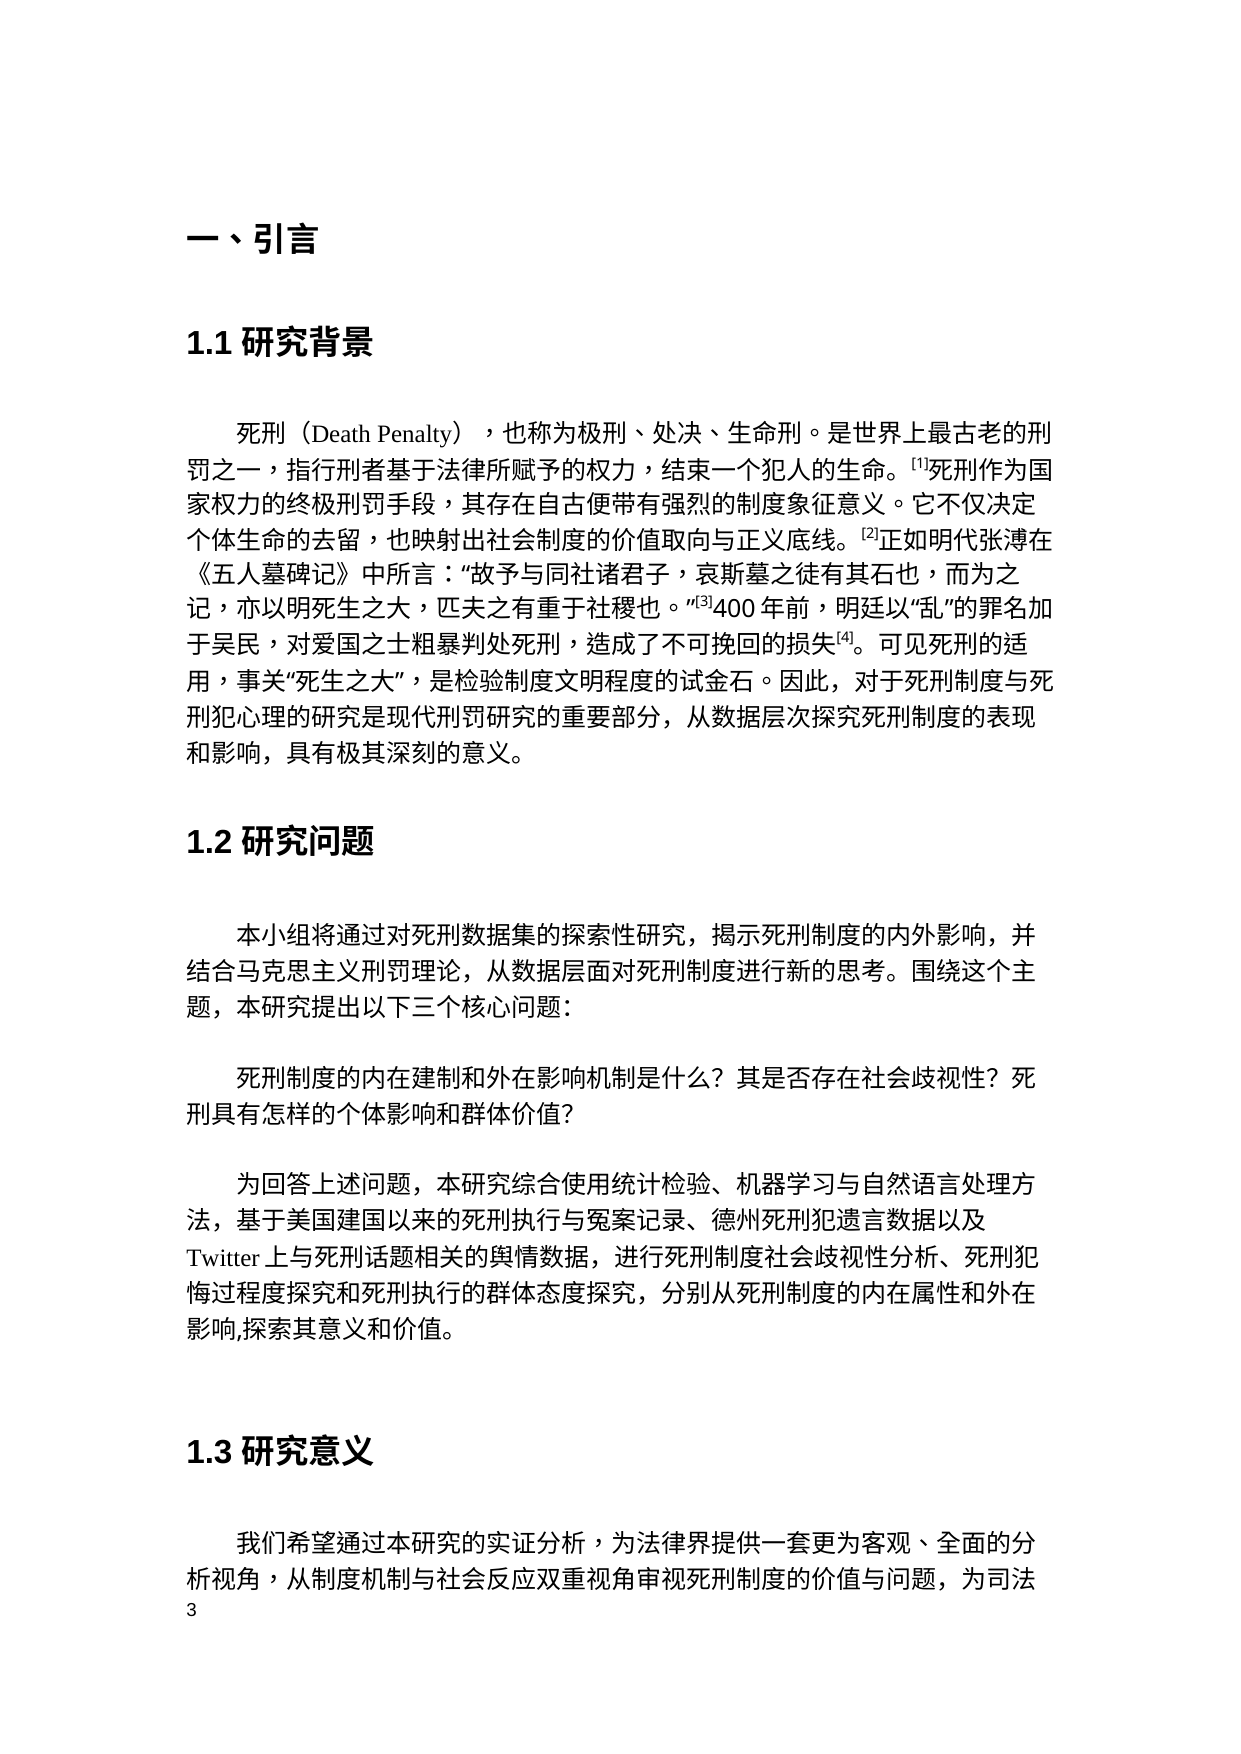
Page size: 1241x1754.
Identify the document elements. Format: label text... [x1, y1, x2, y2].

text 死刑（Death Penalty），也称为极刑、处决、生命刑。是世界上最古老的刑罚之一，指行刑者基于法律所赋予的权力，结束一个犯人的生命。[1]死刑作为国家权力的终极刑罚手段，其存在自古便带有强烈的制度象征意义。它不仅决定个体生命的去留，也映射出社会制度的价值取向与正义底线。[2]正如明代张溥在《五人墓碑记》中所言：“故予与同社诸君子，哀斯墓之徒有其石也，而为之记，亦以明死生之大，匹夫之有重于社稷也。”[3]400年前，明廷以“乱”的罪名加于吴民，对爱国之士粗暴判处死刑，造成了不可挽回的损失[4]。可见死刑的适用，事关“死生之大”，是检验制度文明程度的试金石。因此，对于死刑制度与死刑犯心理的研究是现代刑罚研究的重要部分，从数据层次探究死刑制度的表现和影响，具有极其深刻的意义。 [186, 416, 1054, 770]
list 为回答上述问题，本研究综合使用统计检验、机器学习与自然语言处理方法，基于美国建国以来的死刑执行与冤案记录、德州死刑犯遗言数据以及Twitter上与死刑话题相关的舆情数据，进行死刑制度社会歧视性分析、死刑犯悔过程度探究和死刑执行的群体态度探究，分别从死刑制度的内在属性和外在影响,探索其意义和价值。 [186, 1164, 1054, 1346]
subtitle 1.2 研究问题 [186, 822, 1054, 861]
list 死刑制度的内在建制和外在影响机制是什么？其是否存在社会歧视性？死刑具有怎样的个体影响和群体价值？ [186, 1058, 1054, 1131]
subtitle 1.1 研究背景 [186, 323, 1054, 361]
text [186, 1525, 1054, 1596]
text 本小组将通过对死刑数据集的探索性研究，揭示死刑制度的内外影响，并结合马克思主义刑罚理论，从数据层面对死刑制度进行新的思考。围绕这个主题，本研究提出以下三个核心问题： [186, 915, 1054, 1024]
subtitle 1.3 研究意义 [186, 1432, 1054, 1471]
subtitle 一、引言 [186, 213, 1054, 261]
